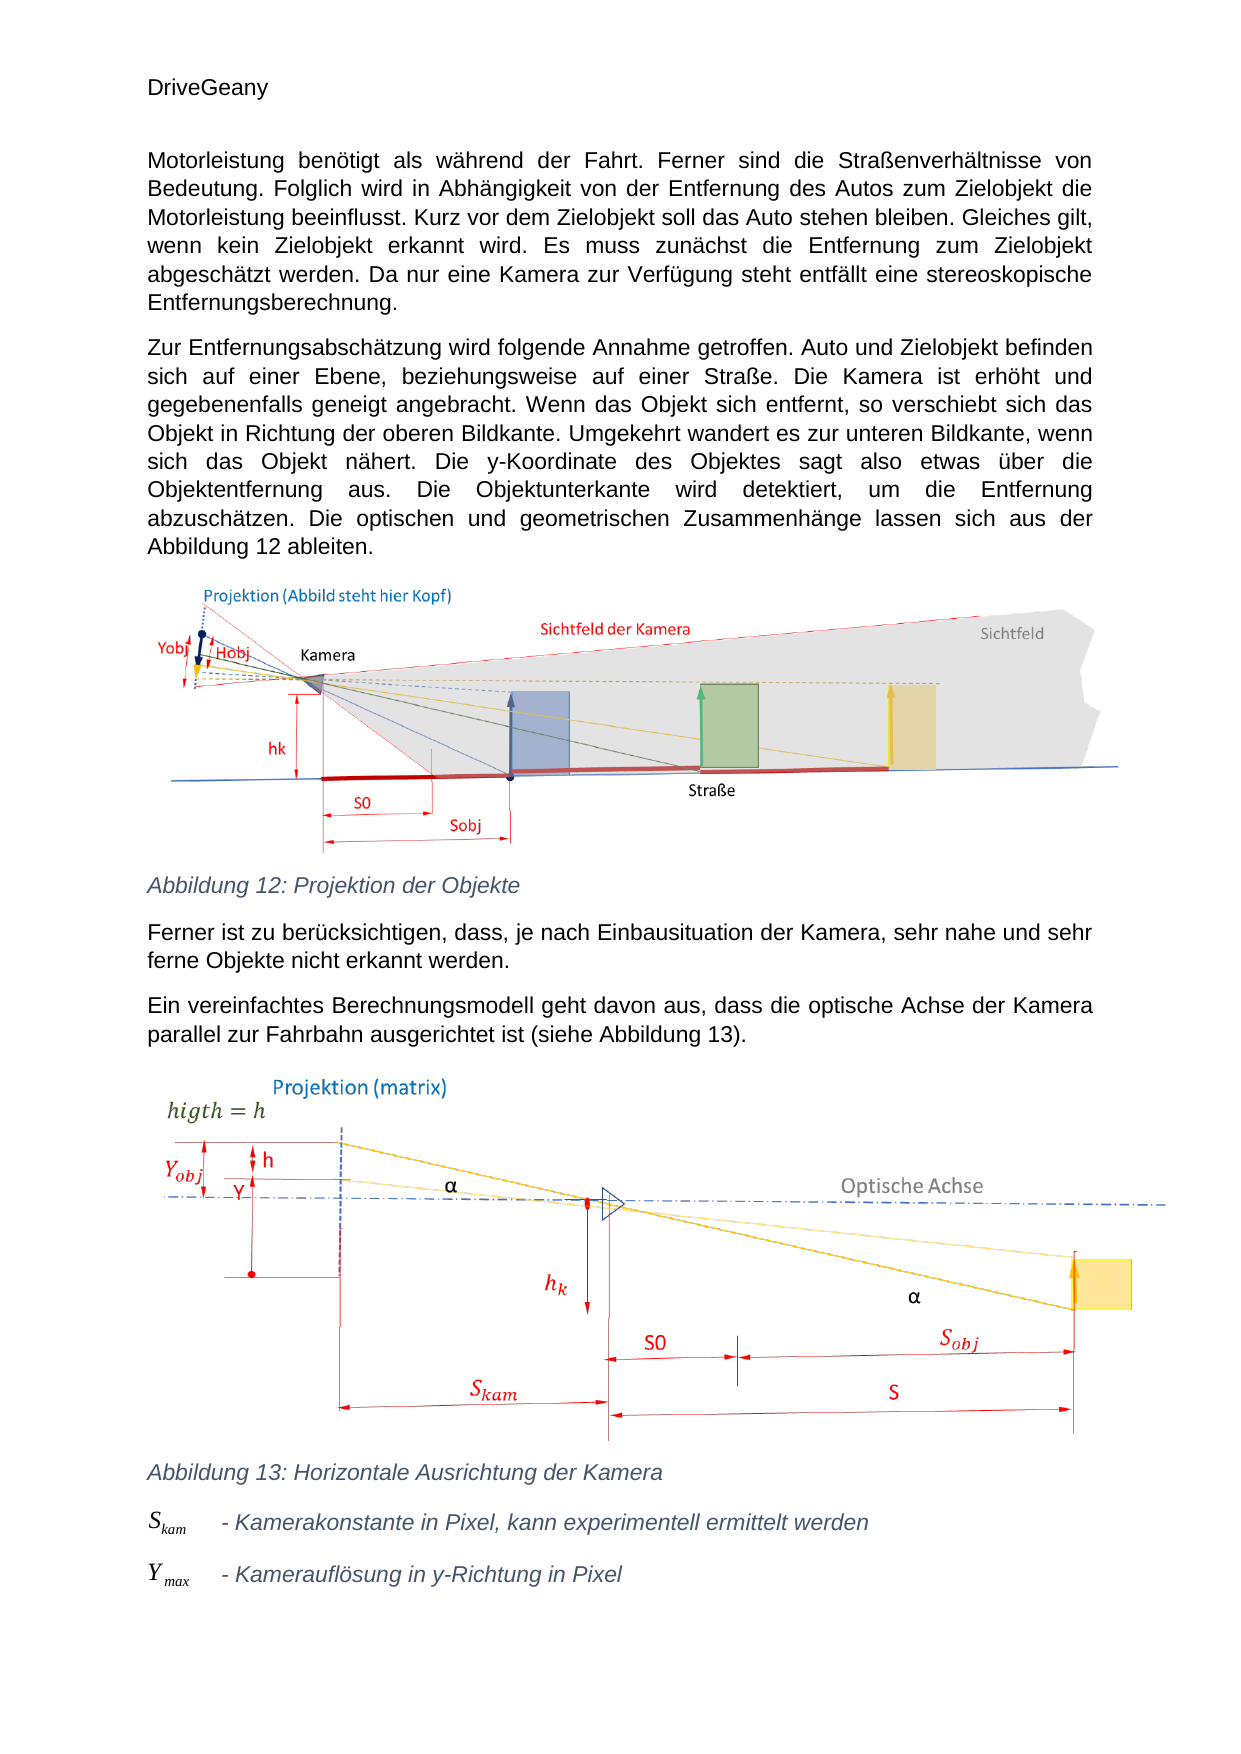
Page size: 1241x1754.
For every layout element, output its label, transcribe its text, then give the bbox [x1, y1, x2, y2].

text Zur Entfernungsabschätzung wird folgende Annahme getroffen. Auto und Zielobjekt befinden sich auf einer Ebene, beziehungsweise auf einer Straße. Die Kamera ist erhöht und gegebenenfalls geneigt angebracht. Wenn das Objekt sich entfernt, so verschiebt sich das Objekt in Richtung der oberen Bildkante. Umgekehrt wandert es zur unteren Bildkante, wenn sich das Objekt nähert. Die y-Koordinate des Objektes sagt also etwas über die Objektentfernung aus. Die Objektunterkante wird detektiert, um die Entfernung abzuschätzen. Die optischen und geometrischen Zusammenhänge lassen sich aus der Abbildung 12 ableiten. [147, 334, 1093, 560]
text - Kamerauflösung in y-Richtung in Pixel [147, 1558, 1093, 1590]
picture [147, 578, 1119, 853]
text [147, 147, 1093, 316]
picture [147, 1066, 1166, 1441]
text - Kamerakonstante in Pixel, kann experimentell ermittelt werden [147, 1506, 1093, 1538]
text Ferner ist zu berücksichtigen, dass, je nach Einbausituation der Kamera, sehr nahe und sehr ferne Objekte nicht erkannt werden. [147, 919, 1093, 974]
text Ein vereinfachtes Berechnungsmodell geht davon aus, dass die optische Achse der Kamera parallel zur Fahrbahn ausgerichtet ist (siehe Abbildung 13). [147, 992, 1093, 1047]
